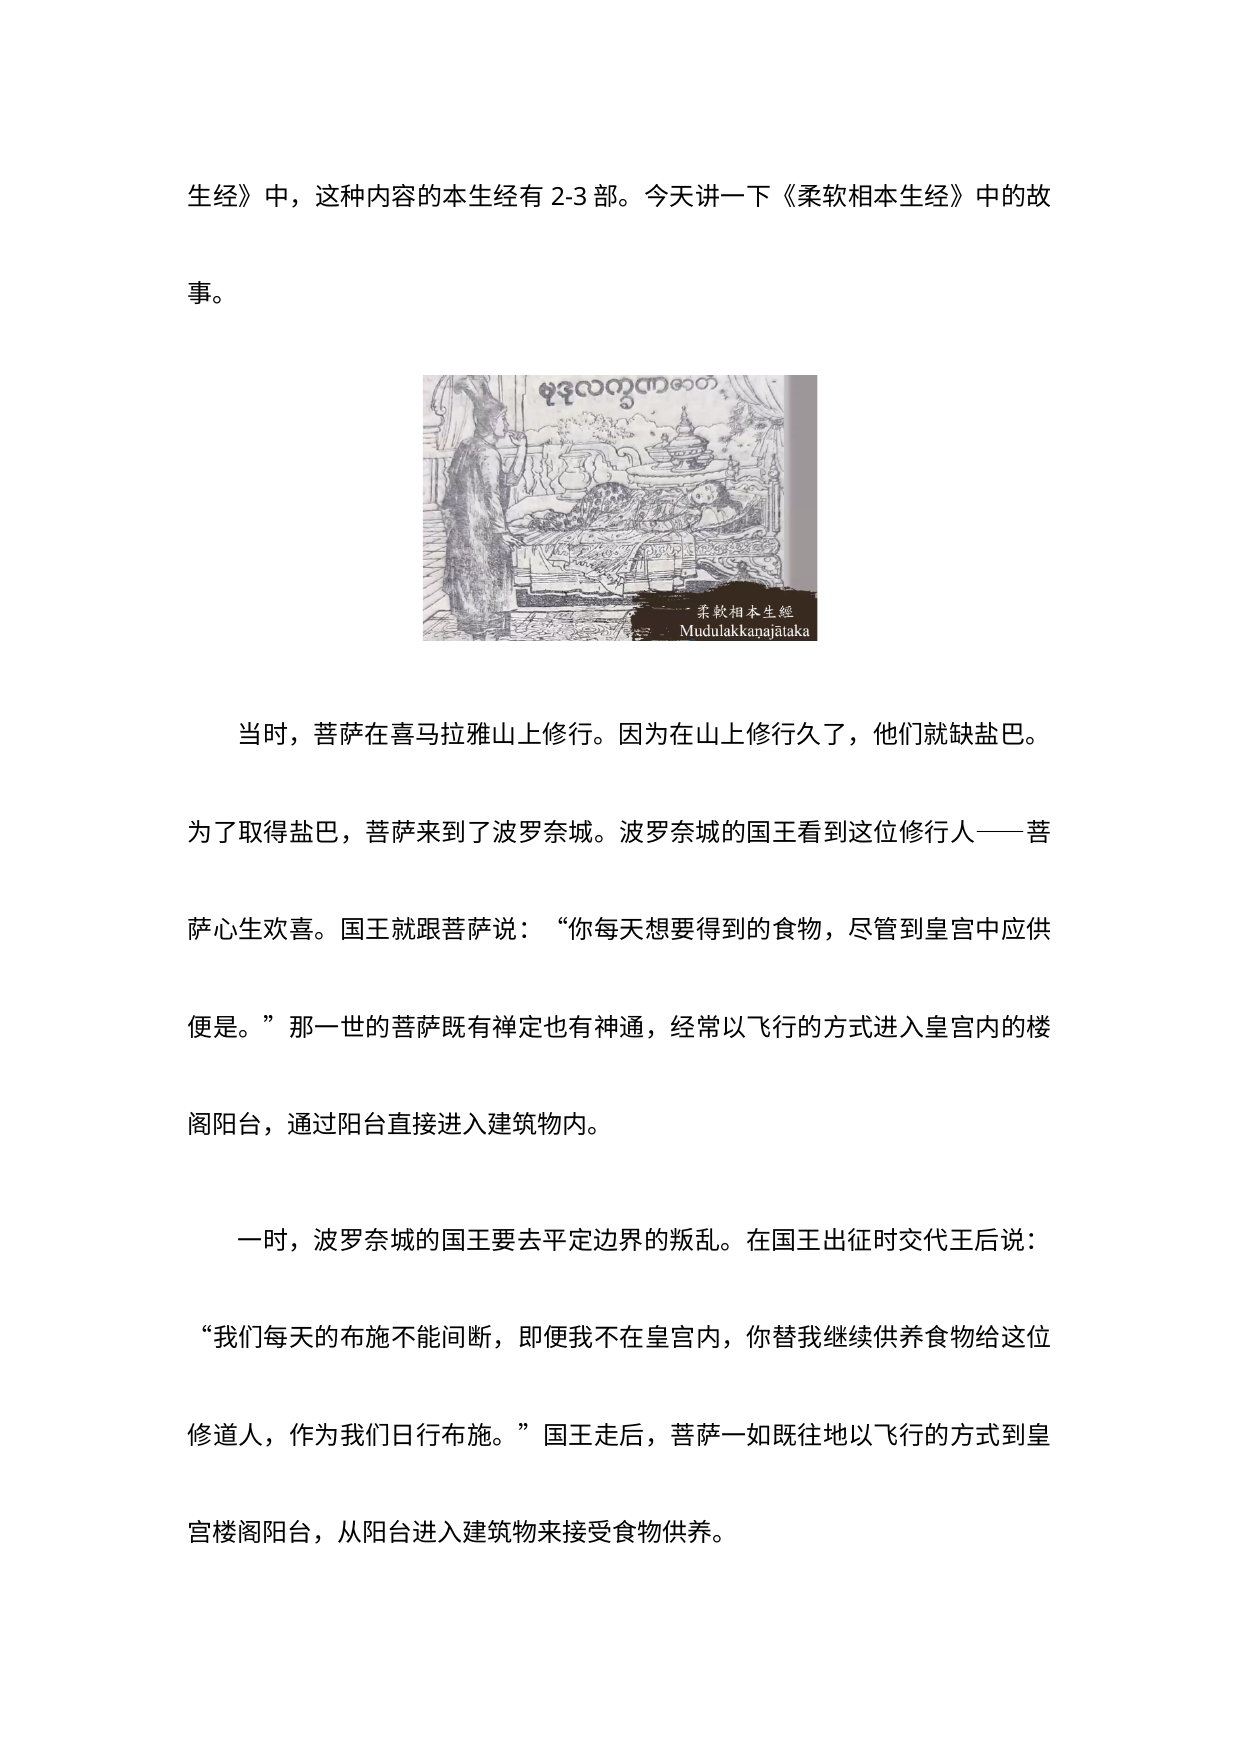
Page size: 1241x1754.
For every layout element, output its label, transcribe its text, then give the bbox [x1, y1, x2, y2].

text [187, 162, 1053, 324]
text 当时，菩萨在喜马拉雅山上修行。因为在山上修行久了，他们就缺盐巴。为了取得盐巴，菩萨来到了波罗奈城。波罗奈城的国王看到这位修行人——菩萨心生欢喜。国王就跟菩萨说：“你每天想要得到的食物，尽管到皇宫中应供便是。”那一世的菩萨既有禅定也有神通，经常以飞行的方式进入皇宫内的楼阁阳台，通过阳台直接进入建筑物内。 [187, 700, 1053, 1155]
text 一时，波罗奈城的国王要去平定边界的叛乱。在国王出征时交代王后说：“我们每天的布施不能间断，即便我不在皇宫内，你替我继续供养食物给这位修道人，作为我们日行布施。”国王走后，菩萨一如既往地以飞行的方式到皇宫楼阁阳台，从阳台进入建筑物来接受食物供养。 [187, 1206, 1053, 1563]
picture [422, 375, 818, 641]
